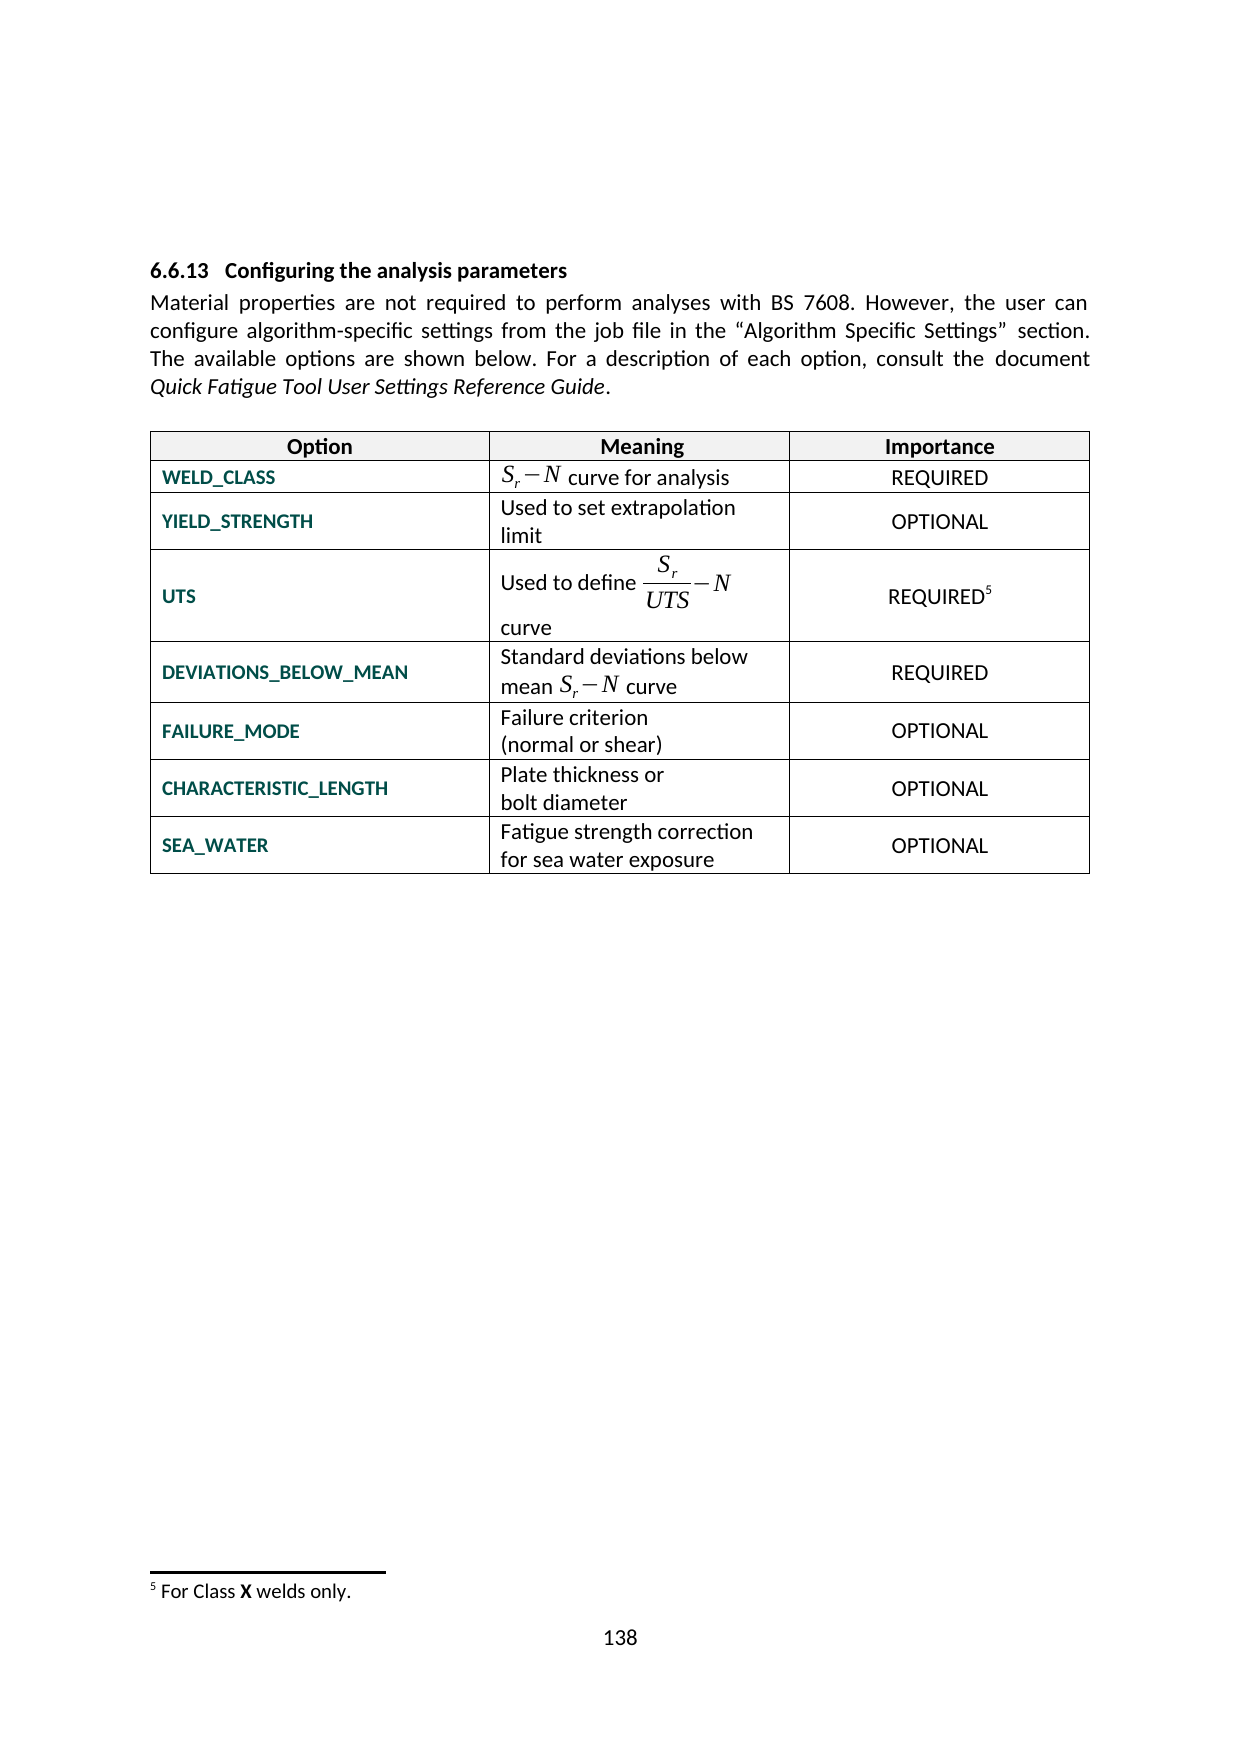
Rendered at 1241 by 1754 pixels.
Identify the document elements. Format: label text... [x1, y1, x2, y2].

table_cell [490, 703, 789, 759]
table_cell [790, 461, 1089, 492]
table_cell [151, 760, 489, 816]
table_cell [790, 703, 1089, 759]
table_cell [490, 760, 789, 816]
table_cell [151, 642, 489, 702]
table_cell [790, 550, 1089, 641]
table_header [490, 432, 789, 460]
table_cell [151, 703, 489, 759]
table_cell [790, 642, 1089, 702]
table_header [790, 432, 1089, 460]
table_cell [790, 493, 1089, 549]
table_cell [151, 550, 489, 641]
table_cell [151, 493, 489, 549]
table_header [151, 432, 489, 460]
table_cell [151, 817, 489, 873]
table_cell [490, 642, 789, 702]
text Material properties are not required to perform analyses with BS 7608. However, the user can configure algorithm-specific settings from the job file in the “Algorithm Specific Settings” section. The available options are shown below. For a description of each option, consult the document Quick Fatigue Tool User Settings Reference Guide. [150, 288, 1090, 400]
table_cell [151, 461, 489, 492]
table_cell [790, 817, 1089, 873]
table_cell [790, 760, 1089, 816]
subtitle 6.6.13 Configuring the analysis parameters [150, 256, 1090, 284]
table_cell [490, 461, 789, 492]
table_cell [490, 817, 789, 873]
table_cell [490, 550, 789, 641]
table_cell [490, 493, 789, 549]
